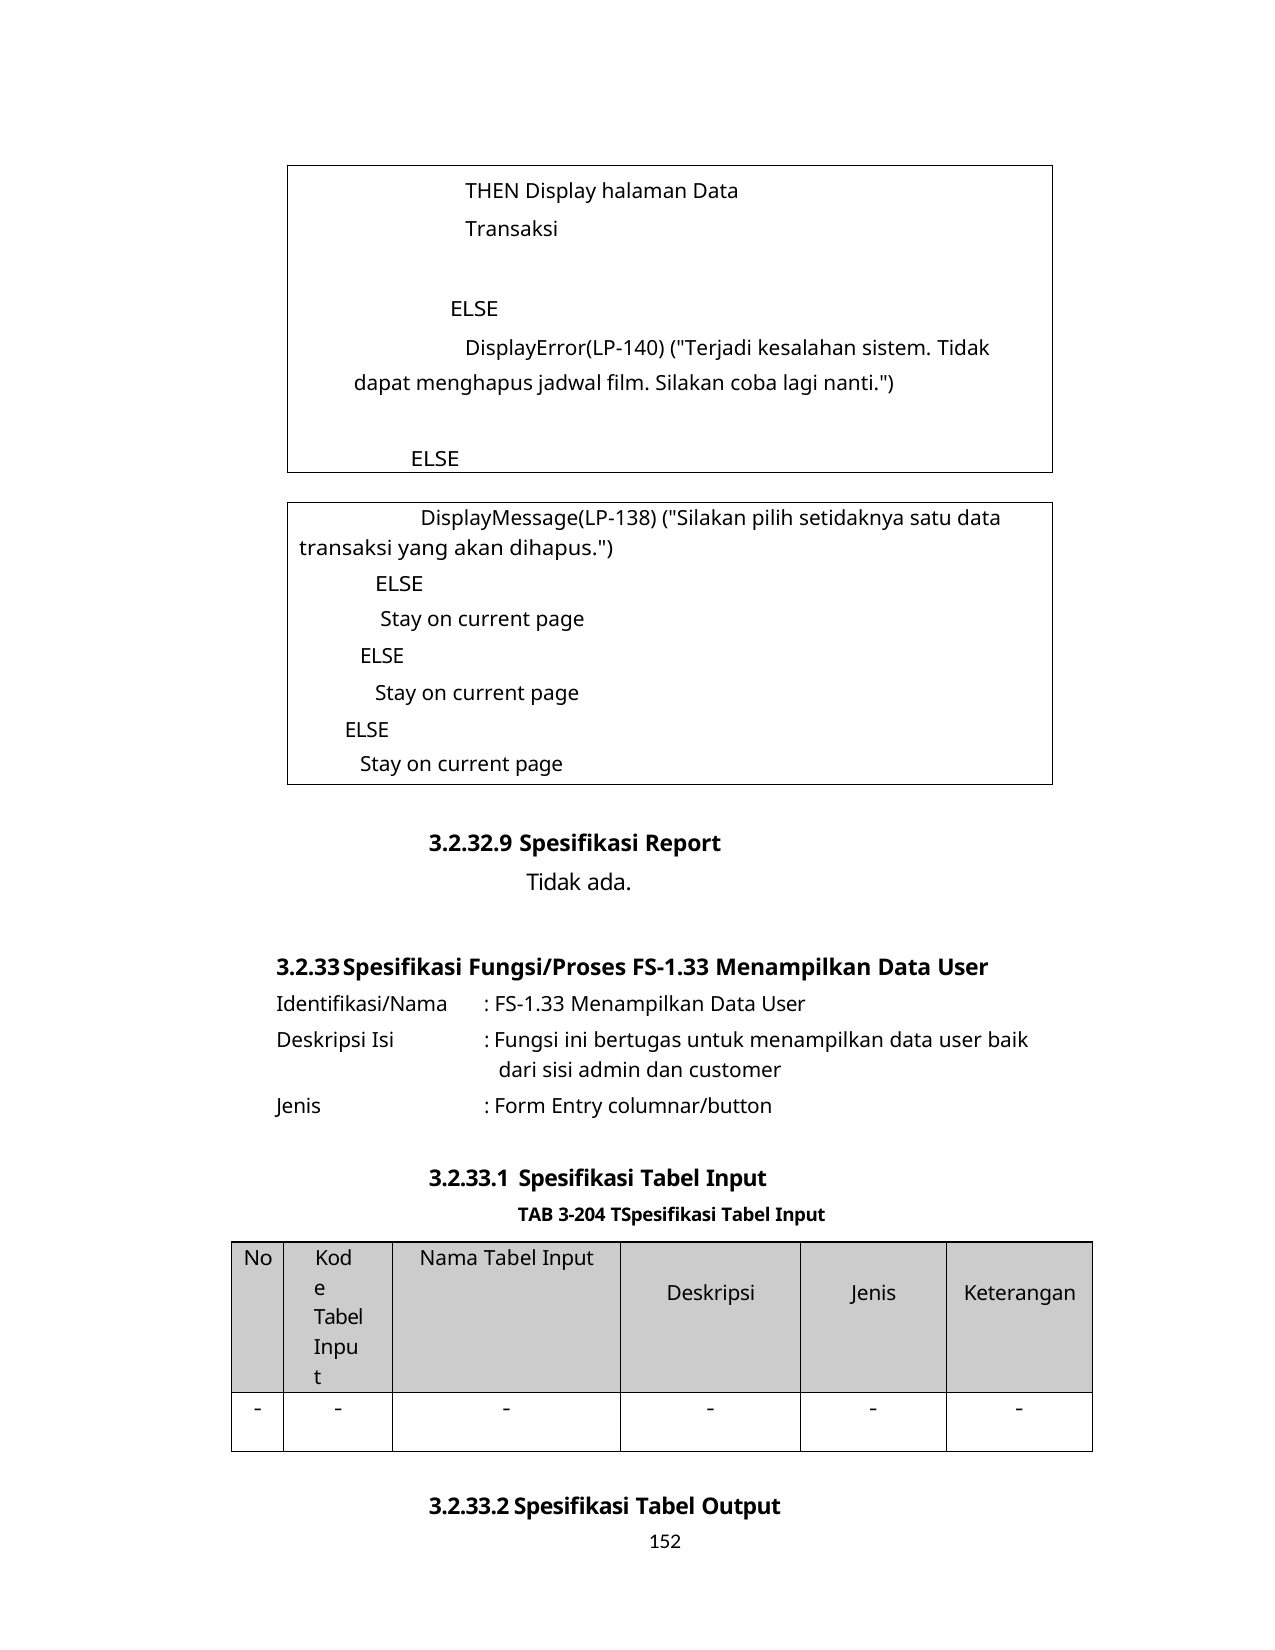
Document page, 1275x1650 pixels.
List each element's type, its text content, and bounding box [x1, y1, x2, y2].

text TAB 3-204 TSpesifikasi Tabel Input [518, 1201, 1167, 1227]
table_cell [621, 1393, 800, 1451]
text Deskripsi Isi : Fungsi ini bertugas untuk menampilkan data user baik dari sisi admin dan customer [276, 1025, 1042, 1083]
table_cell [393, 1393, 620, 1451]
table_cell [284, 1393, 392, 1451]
text Tidak ada. [526, 866, 1167, 897]
subtitle Spesifikasi Fungsi/Proses FS-1.33 Menampilkan Data User [276, 951, 1167, 982]
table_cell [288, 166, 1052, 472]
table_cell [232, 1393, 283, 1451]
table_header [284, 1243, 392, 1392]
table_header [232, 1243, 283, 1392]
text Jenis : Form Entry columnar/button [276, 1091, 1167, 1119]
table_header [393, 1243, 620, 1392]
subtitle Spesifikasi Tabel Input [429, 1162, 1167, 1194]
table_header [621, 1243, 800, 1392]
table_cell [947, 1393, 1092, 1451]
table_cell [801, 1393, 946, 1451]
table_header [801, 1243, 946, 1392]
text Identifikasi/Nama : FS-1.33 Menampilkan Data User [276, 989, 1167, 1018]
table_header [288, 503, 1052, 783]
subtitle Spesifikasi Tabel Output [429, 1490, 1167, 1521]
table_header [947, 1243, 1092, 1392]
subtitle Spesifikasi Report [429, 827, 1167, 858]
